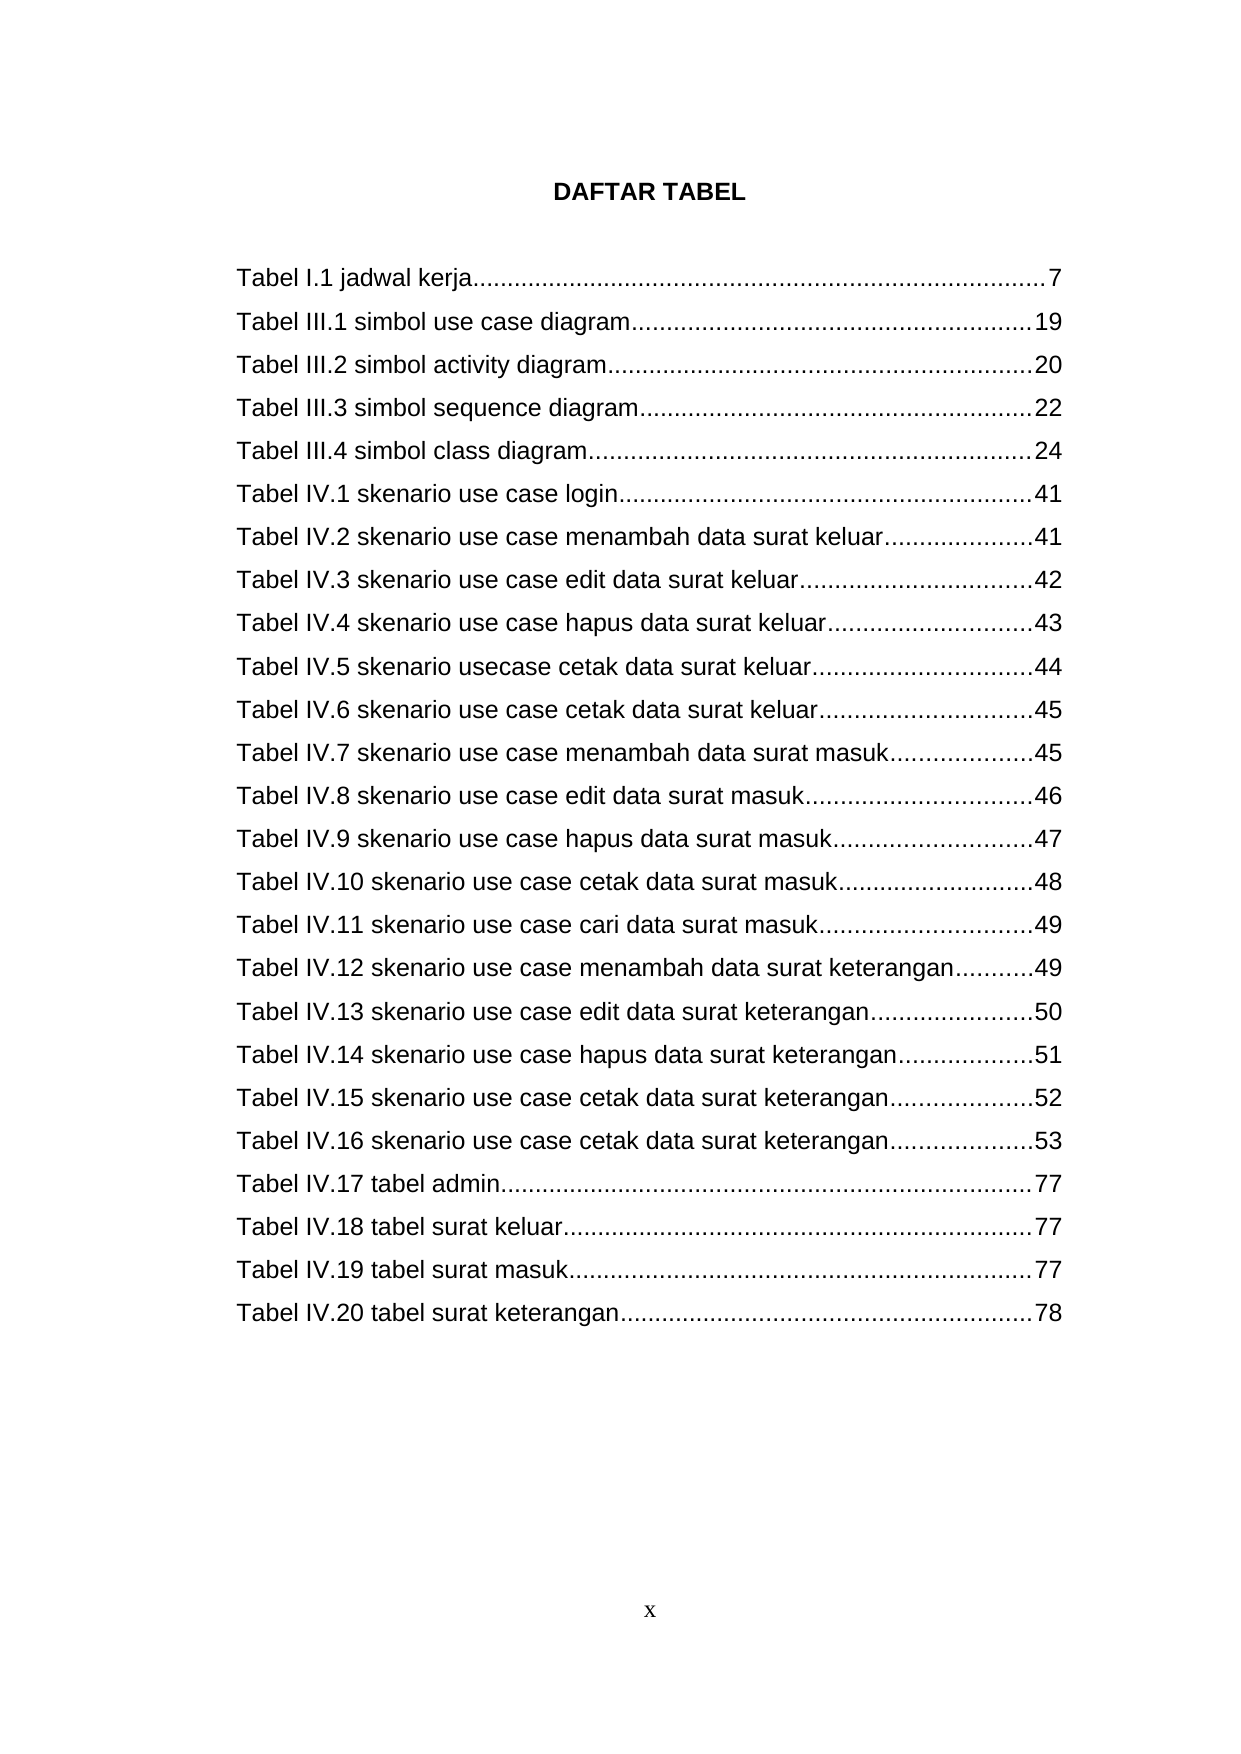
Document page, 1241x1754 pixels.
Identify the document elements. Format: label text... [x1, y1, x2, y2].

text Tabel III.3 simbol sequence diagram 22 [236, 393, 1063, 422]
text Tabel IV.8 skenario use case edit data surat masuk 46 [236, 781, 1063, 810]
text Tabel IV.9 skenario use case hapus data surat masuk 47 [236, 824, 1063, 853]
text Tabel IV.1 skenario use case login 41 [236, 479, 1063, 508]
text Tabel IV.2 skenario use case menambah data surat keluar 41 [236, 522, 1063, 551]
text Tabel IV.19 tabel surat masuk 77 [236, 1255, 1063, 1284]
text Tabel IV.3 skenario use case edit data surat keluar 42 [236, 565, 1063, 594]
text Tabel III.1 simbol use case diagram 19 [236, 307, 1063, 335]
text Tabel IV.10 skenario use case cetak data surat masuk 48 [236, 867, 1063, 896]
text Tabel III.4 simbol class diagram 24 [236, 436, 1063, 465]
text Tabel IV.5 skenario usecase cetak data surat keluar 44 [236, 652, 1063, 680]
text Tabel IV.16 skenario use case cetak data surat keterangan 53 [236, 1126, 1063, 1155]
text Tabel I.1 jadwal kerja 7 [236, 263, 1063, 292]
text Tabel IV.4 skenario use case hapus data surat keluar 43 [236, 608, 1063, 637]
text Tabel IV.7 skenario use case menambah data surat masuk 45 [236, 738, 1063, 767]
text Tabel IV.14 skenario use case hapus data surat keterangan 51 [236, 1040, 1063, 1068]
text Tabel IV.6 skenario use case cetak data surat keluar 45 [236, 695, 1063, 723]
text Tabel IV.13 skenario use case edit data surat keterangan 50 [236, 997, 1063, 1025]
text Tabel IV.17 tabel admin 77 [236, 1169, 1063, 1198]
text Tabel IV.20 tabel surat keterangan 78 [236, 1298, 1063, 1327]
text Tabel IV.15 skenario use case cetak data surat keterangan 52 [236, 1083, 1063, 1112]
text Tabel IV.11 skenario use case cari data surat masuk 49 [236, 910, 1063, 939]
text Tabel IV.12 skenario use case menambah data surat keterangan 49 [236, 953, 1063, 982]
text Tabel IV.18 tabel surat keluar 77 [236, 1212, 1063, 1241]
text Tabel III.2 simbol activity diagram 20 [236, 350, 1063, 378]
subtitle DAFTAR TABEL [236, 177, 1063, 206]
